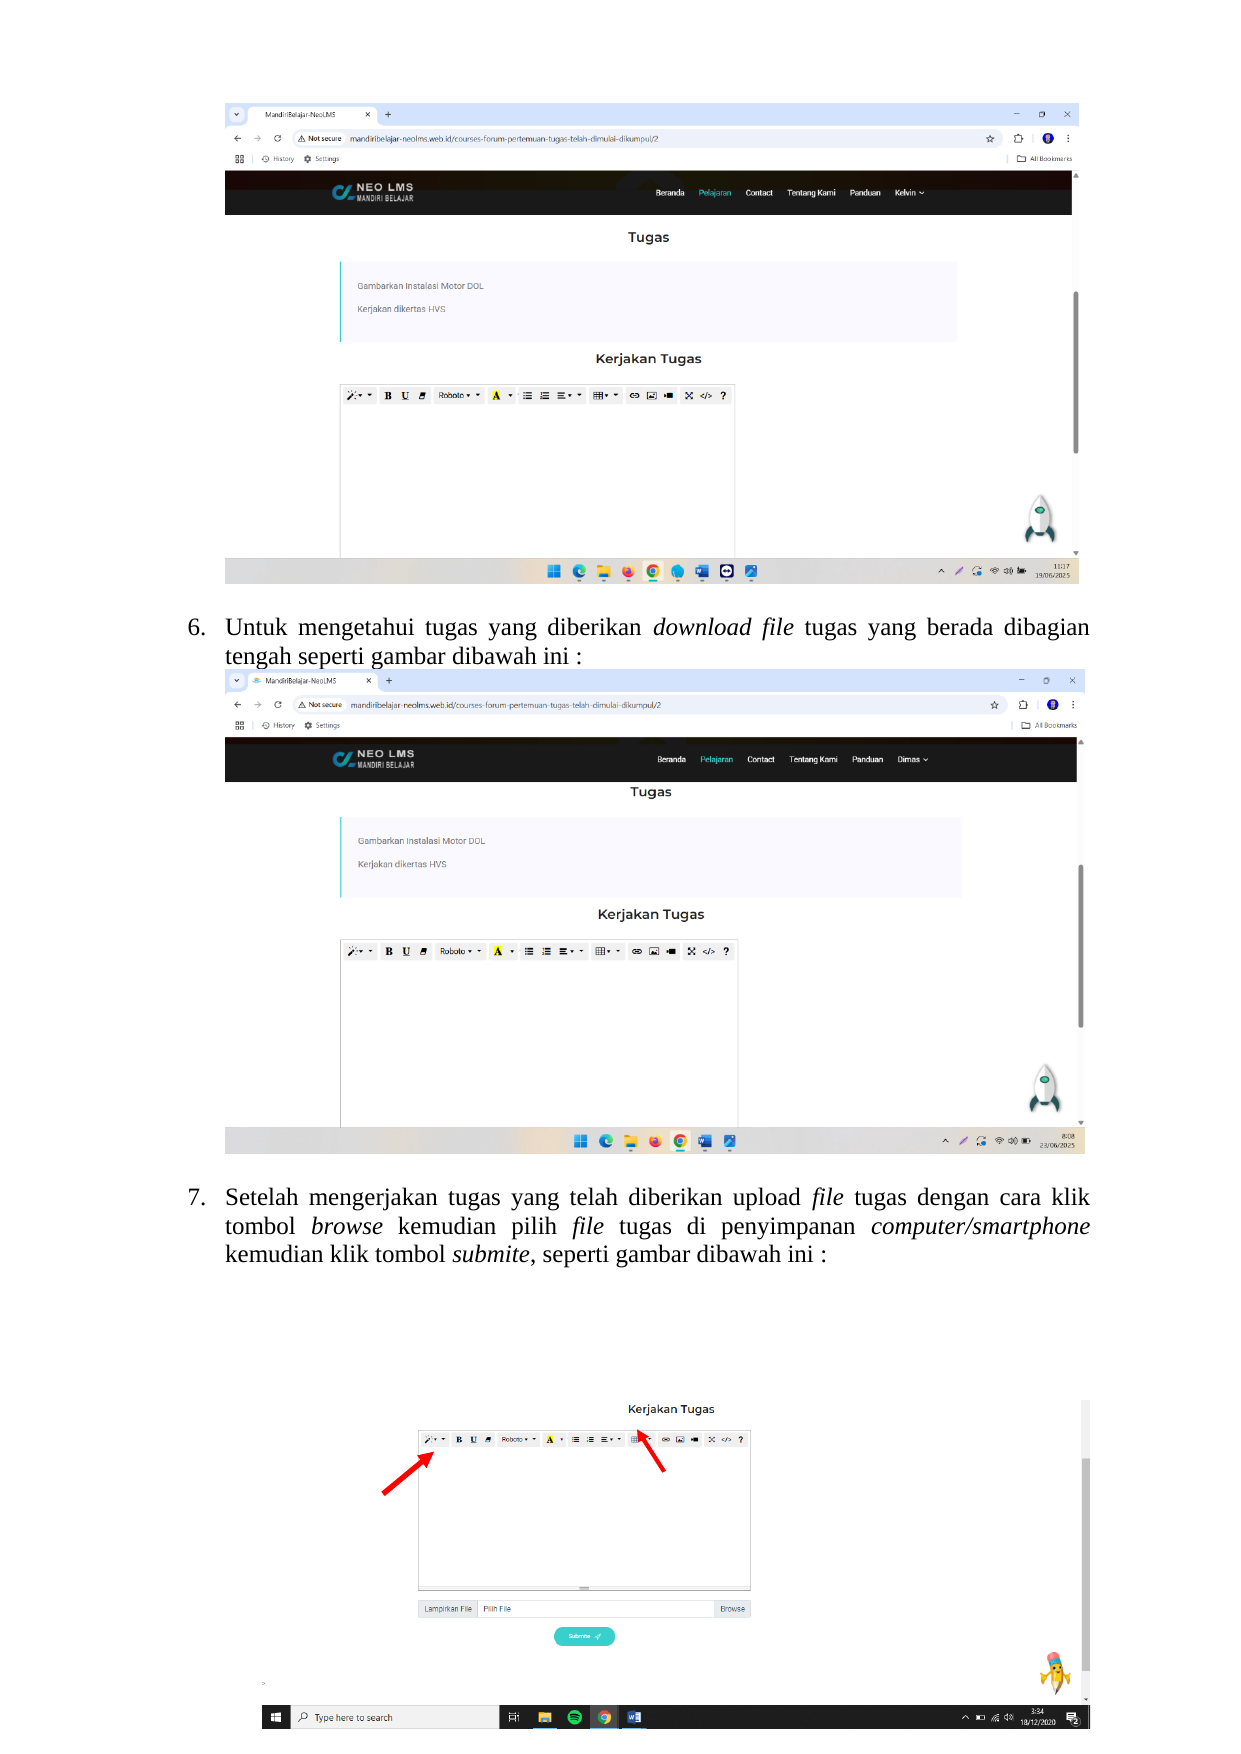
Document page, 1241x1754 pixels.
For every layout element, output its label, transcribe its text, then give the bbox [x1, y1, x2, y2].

picture [262, 1400, 1091, 1729]
picture [225, 669, 1085, 1154]
list Setelah mengerjakan tugas yang telah diberikan upload file tugas dengan cara klik tombol browse kemudian pilih file tugas di penyimpanan computer/smartphone kemudian klik tombol submite, seperti gambar dibawah ini : [187, 1182, 1090, 1268]
list Untuk mengetahui tugas yang diberikan download file tugas yang berada dibagian tengah seperti gambar dibawah ini : [187, 612, 1090, 670]
picture [225, 103, 1080, 584]
